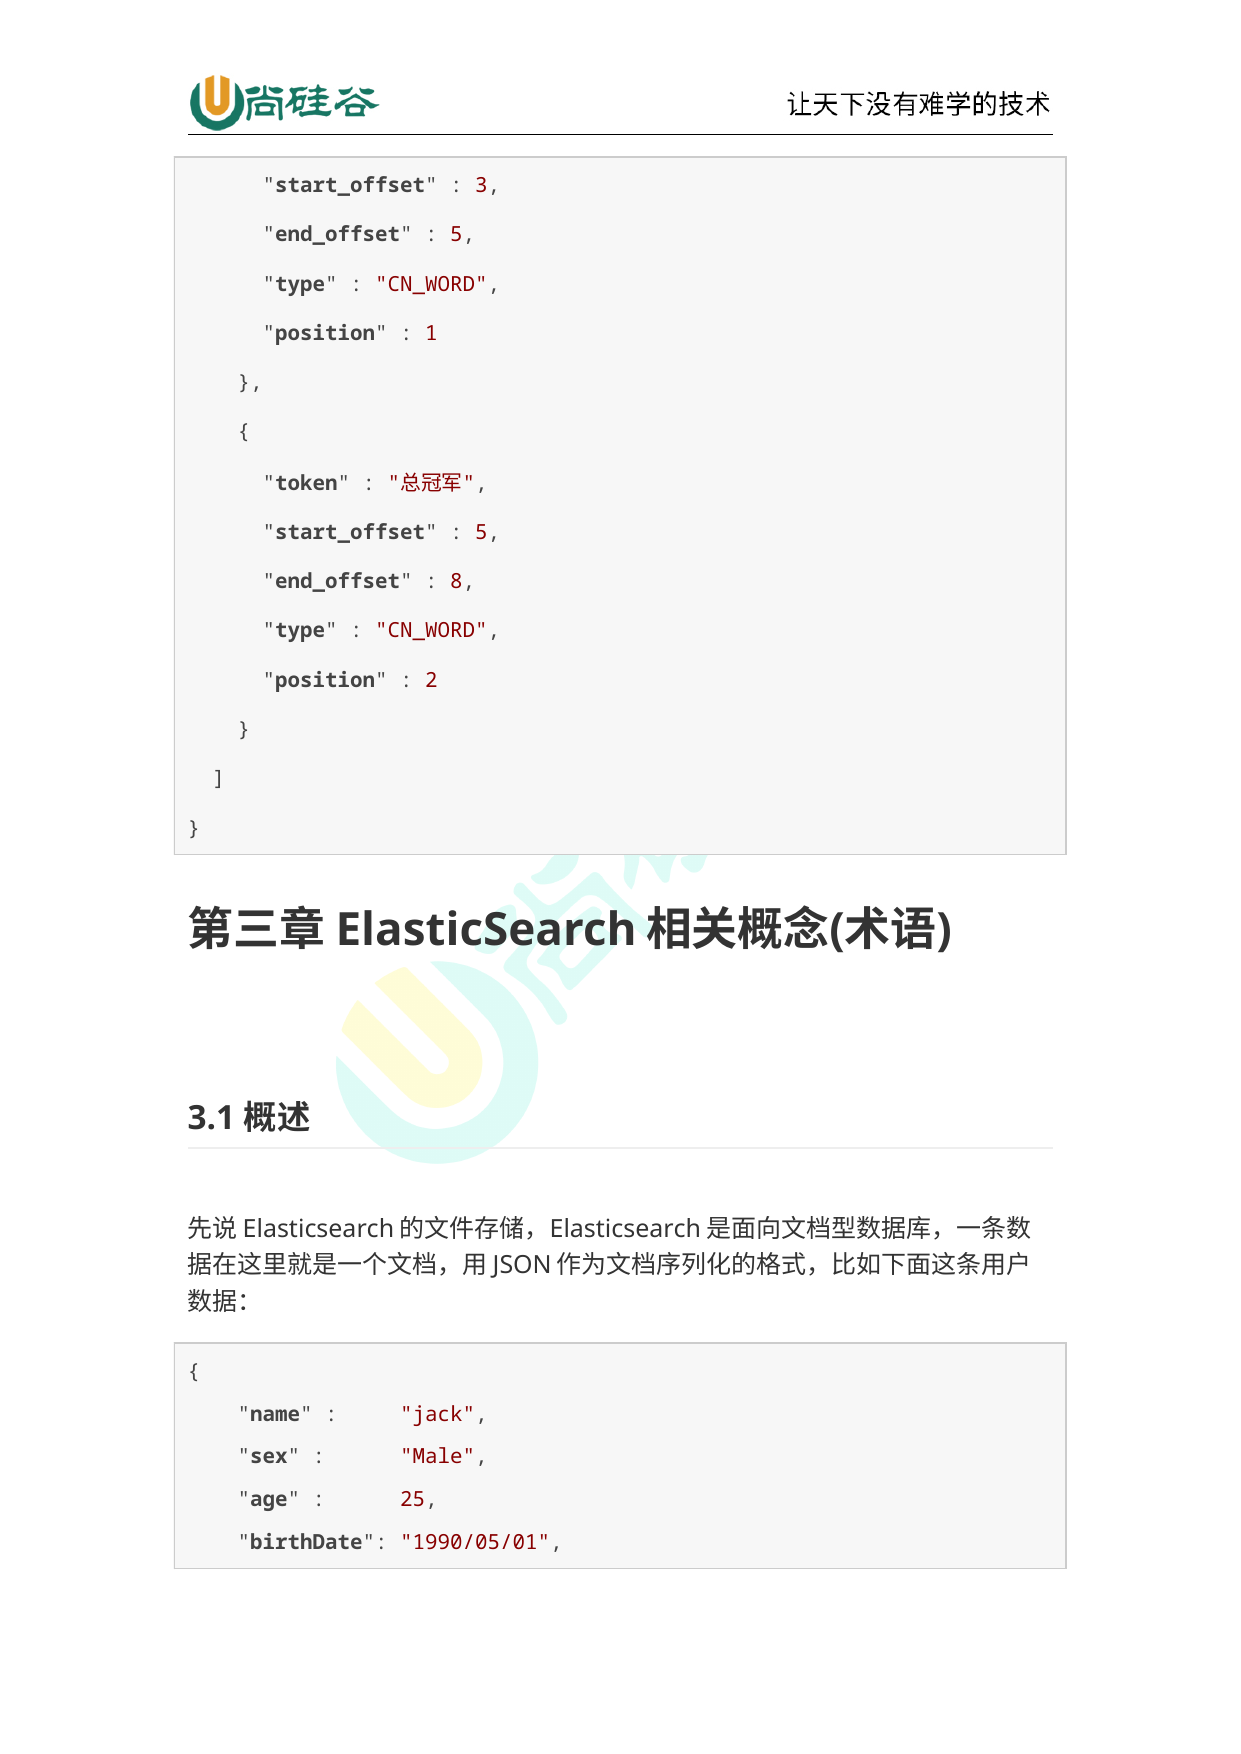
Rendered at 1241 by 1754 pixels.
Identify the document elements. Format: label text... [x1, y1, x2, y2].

subtitle 第三章 ElasticSearch相关概念(术语) [187, 893, 1053, 959]
text } [175, 700, 1065, 742]
text "name" : "jack", [175, 1385, 1065, 1427]
text "token" : "总冠军", [175, 452, 1065, 496]
subtitle 3.1 概述 [187, 1090, 1053, 1149]
text "end_offset" : 5, [175, 205, 1065, 248]
text "start_offset" : 5, [175, 503, 1065, 545]
text "end_offset" : 8, [175, 552, 1065, 595]
text "age" : 25, [175, 1470, 1065, 1513]
text "position" : 2 [175, 651, 1065, 693]
text "type" : "CN_WORD", [175, 601, 1065, 644]
picture [187, 73, 1053, 132]
text "type" : "CN_WORD", [175, 255, 1065, 297]
text "start_offset" : 3, [175, 158, 1065, 199]
text "position" : 1 [175, 304, 1065, 346]
text "birthDate": "1990/05/01", [175, 1513, 1065, 1568]
text "sex" : "Male", [175, 1427, 1065, 1470]
text { [175, 402, 1065, 445]
text ] [175, 749, 1065, 792]
text 先说Elasticsearch的文件存储，Elasticsearch是面向文档型数据库，一条数据在这里就是一个文档，用JSON作为文档序列化的格式，比如下面这条用户数据： [187, 1208, 1053, 1317]
text } [175, 798, 1065, 854]
text }, [175, 353, 1065, 396]
text { [175, 1344, 1065, 1385]
